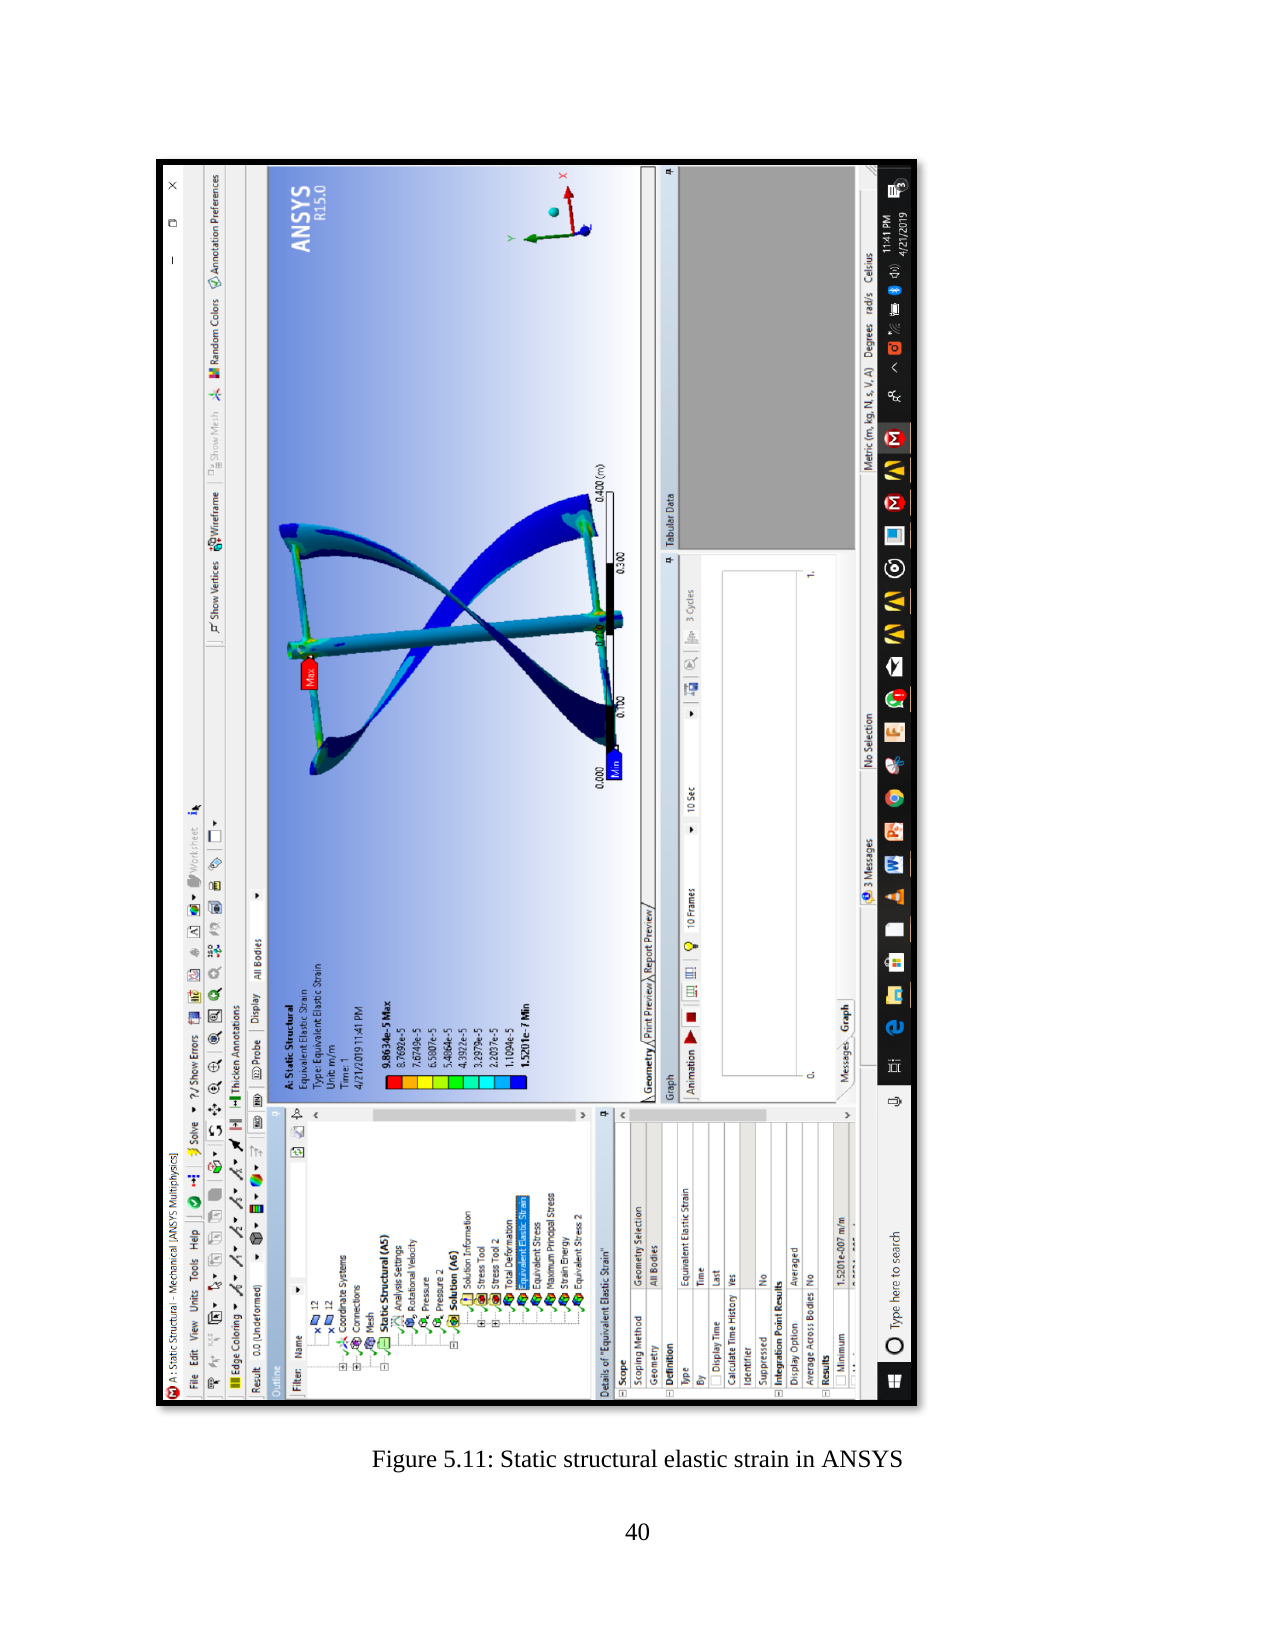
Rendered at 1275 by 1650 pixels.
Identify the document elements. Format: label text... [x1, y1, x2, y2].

text Figure 5.11: Static structural elastic strain in ANSYS [150, 1444, 1125, 1473]
picture [163, 166, 911, 1399]
